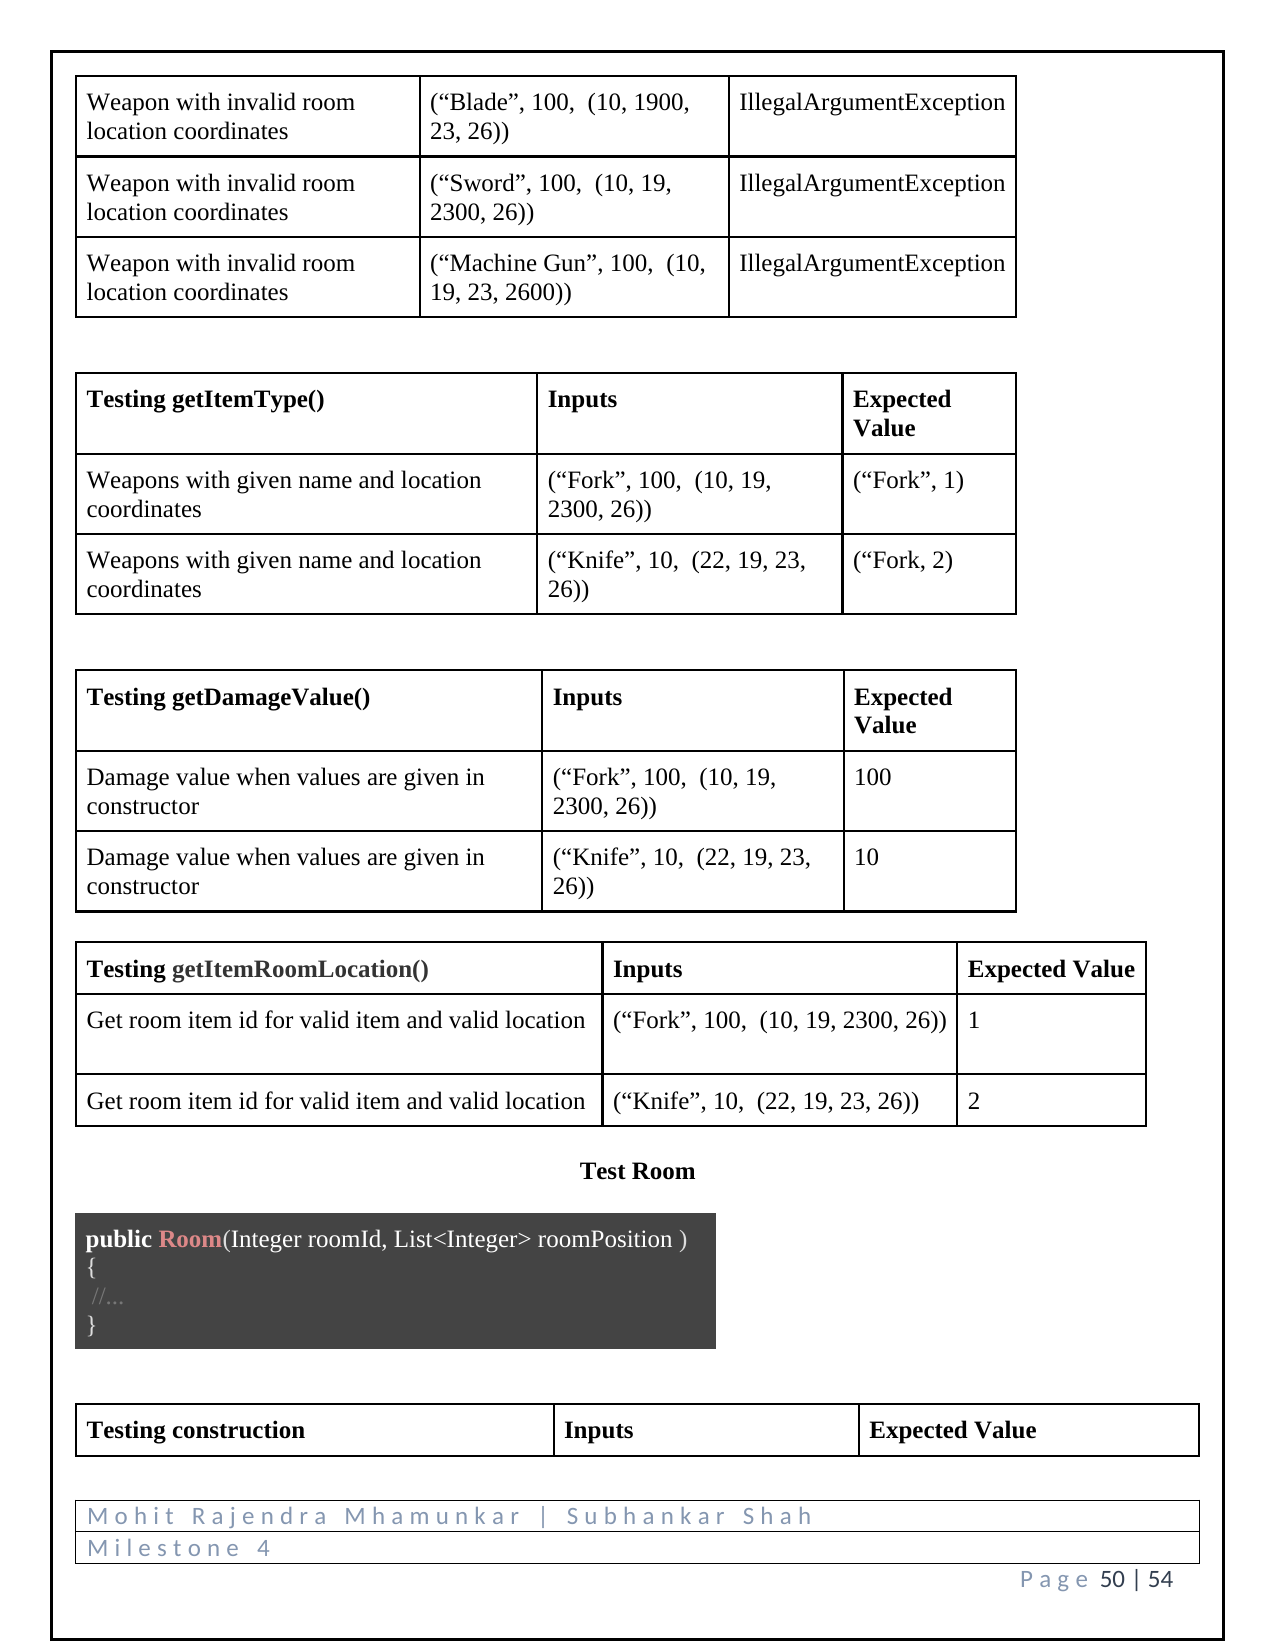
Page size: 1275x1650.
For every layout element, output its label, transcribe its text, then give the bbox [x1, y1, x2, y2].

table_cell 100 [845, 752, 1015, 830]
table_cell 1 [958, 995, 1145, 1073]
table_header Inputs [538, 374, 841, 452]
table_cell (“Sword”, 100, (10, 19, 2300, 26)) [421, 158, 728, 236]
table_cell (“Fork, 2) [844, 535, 1015, 613]
table_cell (“Knife”, 10, (22, 19, 23, 26)) [543, 832, 843, 910]
table_header Testing construction [77, 1405, 553, 1454]
table_header Testing getItemType() [77, 374, 536, 452]
table_header Expected Value [844, 374, 1015, 452]
table_header (“Blade”, 100, (10, 1900, 23, 26)) [421, 77, 728, 155]
table_header public Room(Integer roomId, List<Integer> roomPosition ) { //... } [75, 1213, 716, 1349]
table_cell Weapon with invalid room location coordinates [77, 158, 419, 236]
table_header Expected Value [958, 943, 1145, 993]
table_cell Damage value when values are given in constructor [77, 752, 541, 830]
table_header Inputs [543, 671, 843, 749]
table_header Weapon with invalid room location coordinates [77, 77, 419, 155]
table_header Inputs [604, 943, 956, 993]
table_cell 10 [845, 832, 1015, 910]
table_cell Weapons with given name and location coordinates [77, 535, 536, 613]
table_header Testing getItemRoomLocation() [77, 943, 601, 993]
table_header Inputs [555, 1405, 858, 1454]
table_cell Damage value when values are given in constructor [77, 832, 541, 910]
table_cell Get room item id for valid item and valid location [77, 1075, 601, 1125]
table_cell IllegalArgumentException [730, 238, 1015, 316]
table_cell 2 [958, 1075, 1145, 1125]
table_cell (“Fork”, 100, (10, 19, 2300, 26)) [543, 752, 843, 830]
table_cell (“Fork”, 1) [844, 455, 1015, 533]
table_cell IllegalArgumentException [730, 158, 1015, 236]
table_header Expected Value [845, 671, 1015, 749]
table_cell (“Knife”, 10, (22, 19, 23, 26)) [538, 535, 841, 613]
table_cell (“Knife”, 10, (22, 19, 23, 26)) [604, 1075, 956, 1125]
table_cell (“Machine Gun”, 100, (10, 19, 23, 2600)) [421, 238, 728, 316]
text Test Room [75, 1156, 1200, 1184]
table_header IllegalArgumentException [730, 77, 1015, 155]
table_cell (“Fork”, 100, (10, 19, 2300, 26)) [538, 455, 841, 533]
table_cell (“Fork”, 100, (10, 19, 2300, 26)) [604, 995, 956, 1073]
table_cell Get room item id for valid item and valid location [77, 995, 601, 1073]
table_header Testing getDamageValue() [77, 671, 541, 749]
table_cell Weapon with invalid room location coordinates [77, 238, 419, 316]
table_cell Weapons with given name and location coordinates [77, 455, 536, 533]
table_header Expected Value [860, 1405, 1198, 1454]
